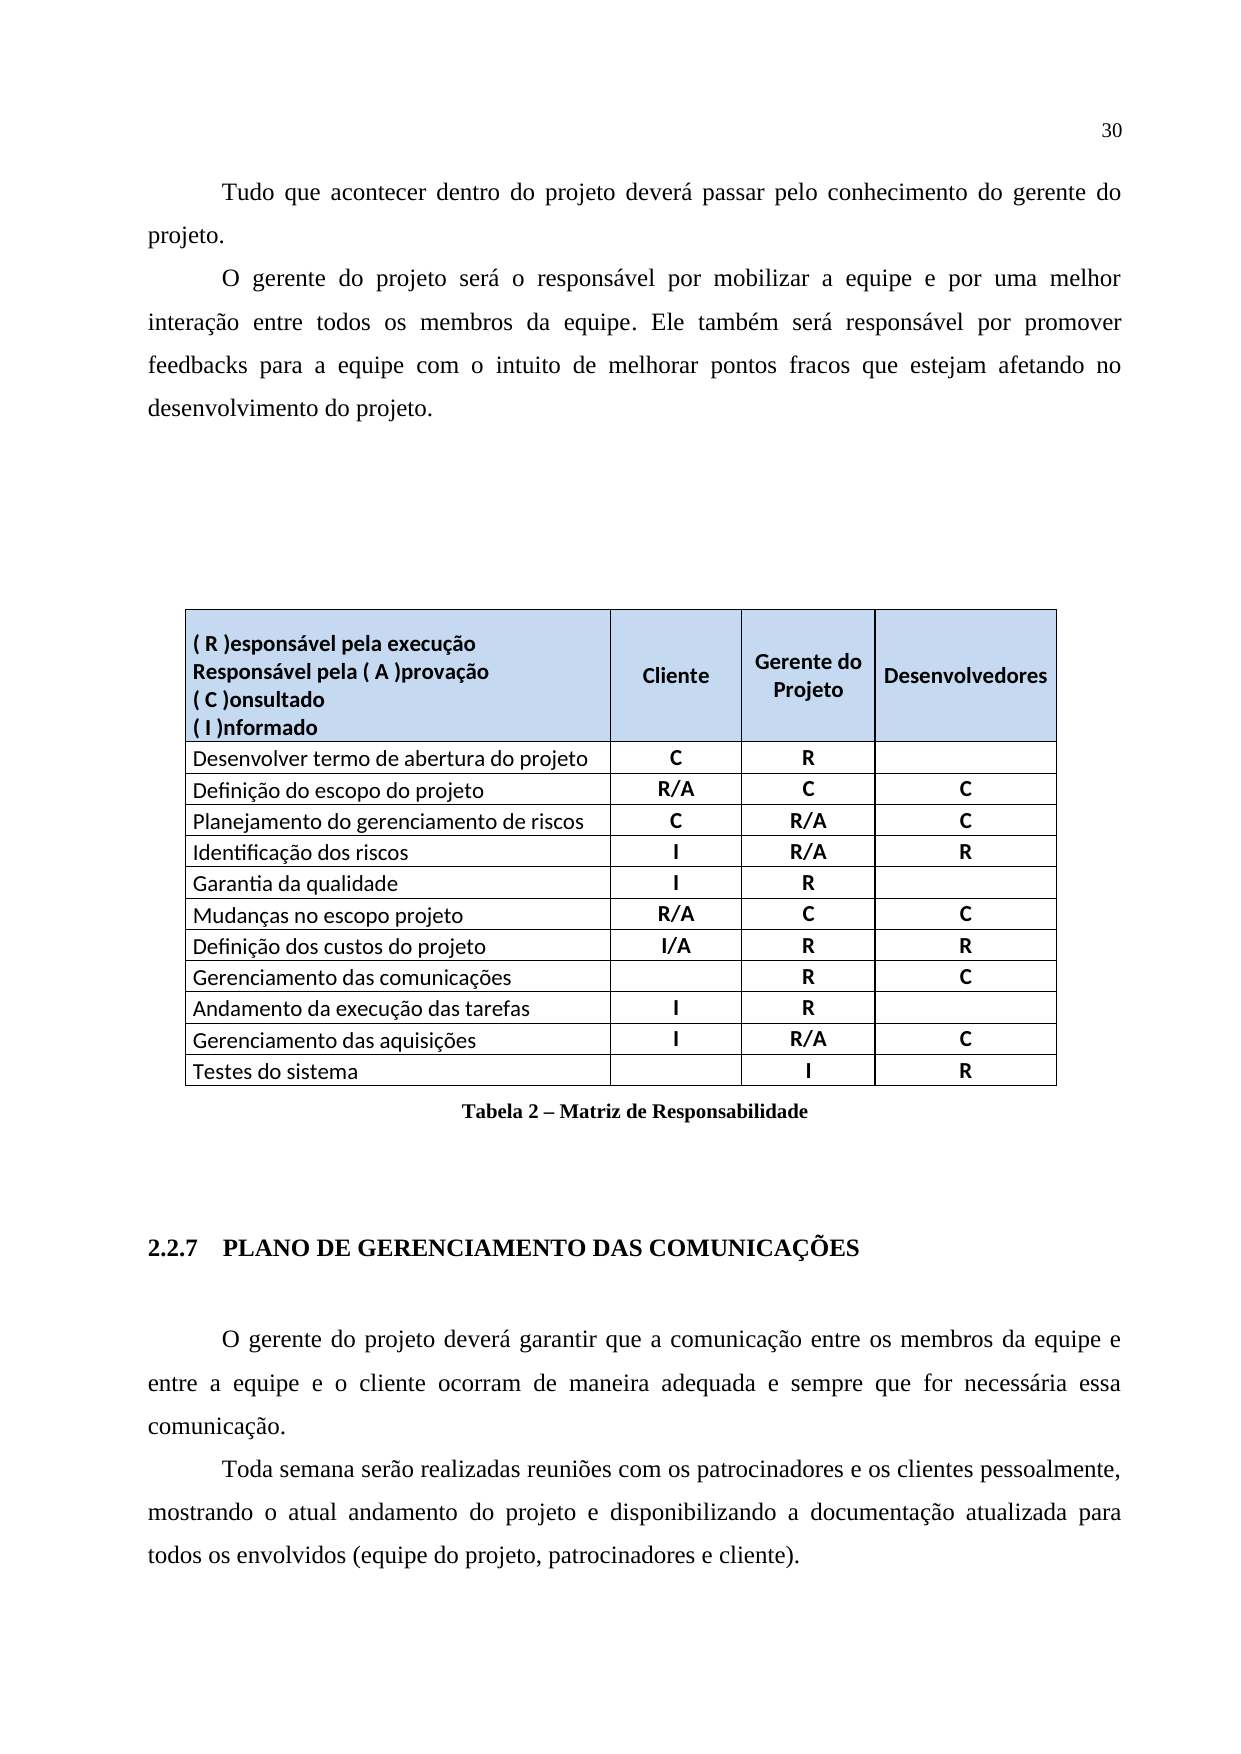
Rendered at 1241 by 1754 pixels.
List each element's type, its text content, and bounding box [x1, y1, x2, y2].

table_cell I [742, 1055, 874, 1085]
table_cell R/A [611, 899, 741, 929]
table_cell C [876, 774, 1056, 804]
table_cell I [611, 867, 741, 897]
text O gerente do projeto será o responsável por mobilizar a equipe e por uma melhor interação entre todos os membros da equipe. Ele também será responsável por promover feedbacks para a equipe com o intuito de melhorar pontos fracos que estejam afetando no desenvolvimento do projeto. [148, 263, 1122, 422]
table_cell C [876, 805, 1056, 835]
table_cell R/A [611, 774, 741, 804]
table_cell Gerenciamento das aquisições [186, 1024, 610, 1054]
table_cell I/A [611, 930, 741, 960]
table_cell C [876, 1024, 1056, 1054]
table_cell R [876, 930, 1056, 960]
table_cell R [742, 930, 874, 960]
table_cell R [742, 742, 874, 772]
table_header Cliente [611, 610, 741, 741]
table_cell I [611, 836, 741, 866]
table_header Desenvolvedores [876, 610, 1056, 741]
table_cell C [611, 742, 741, 772]
table_cell C [742, 899, 874, 929]
table_cell R/A [742, 1024, 874, 1054]
subtitle PLANO DE GERENCIAMENTO DAS COMUNICAÇÕES [148, 1233, 1122, 1262]
table_header ( R )esponsável pela execução Responsável pela ( A )provação ( C )onsultado ( I )nformado [186, 610, 610, 741]
text O gerente do projeto deverá garantir que a comunicação entre os membros da equipe e entre a equipe e o cliente ocorram de maneira adequada e sempre que for necessária essa comunicação. [148, 1324, 1122, 1439]
table_cell Planejamento do gerenciamento de riscos [186, 805, 610, 835]
table_cell Definição dos custos do projeto [186, 930, 610, 960]
table_cell C [611, 805, 741, 835]
table_cell R/A [742, 836, 874, 866]
table_cell R [742, 992, 874, 1022]
table_cell R [742, 961, 874, 991]
text Tabela 5 – Matriz de Responsabilidade [148, 1098, 1122, 1123]
table_cell [876, 867, 1056, 897]
table_cell Andamento da execução das tarefas [186, 992, 610, 1022]
table_header Gerente do Projeto [742, 610, 874, 741]
table_cell [876, 992, 1056, 1022]
table_cell Mudanças no escopo projeto [186, 899, 610, 929]
table_cell C [742, 774, 874, 804]
table_cell I [611, 1024, 741, 1054]
table_cell Identificação dos riscos [186, 836, 610, 866]
table_cell [611, 961, 741, 991]
table_cell R [876, 1055, 1056, 1085]
table_cell I [611, 992, 741, 1022]
table_cell Testes do sistema [186, 1055, 610, 1085]
table_cell Garantia da qualidade [186, 867, 610, 897]
table_cell C [876, 961, 1056, 991]
table_cell [611, 1055, 741, 1085]
table_cell R [876, 836, 1056, 866]
table_cell Definição do escopo do projeto [186, 774, 610, 804]
text Tudo que acontecer dentro do projeto deverá passar pelo conhecimento do gerente do projeto. [148, 177, 1122, 249]
table_cell [876, 742, 1056, 772]
table_cell R [742, 867, 874, 897]
table_cell R/A [742, 805, 874, 835]
table_cell C [876, 899, 1056, 929]
table_cell Desenvolver termo de abertura do projeto [186, 742, 610, 772]
text Toda semana serão realizadas reuniões com os patrocinadores e os clientes pessoalmente, mostrando o atual andamento do projeto e disponibilizando a documentação atualizada para todos os envolvidos (equipe do projeto, patrocinadores e cliente). [148, 1454, 1122, 1569]
table_cell Gerenciamento das comunicações [186, 961, 610, 991]
